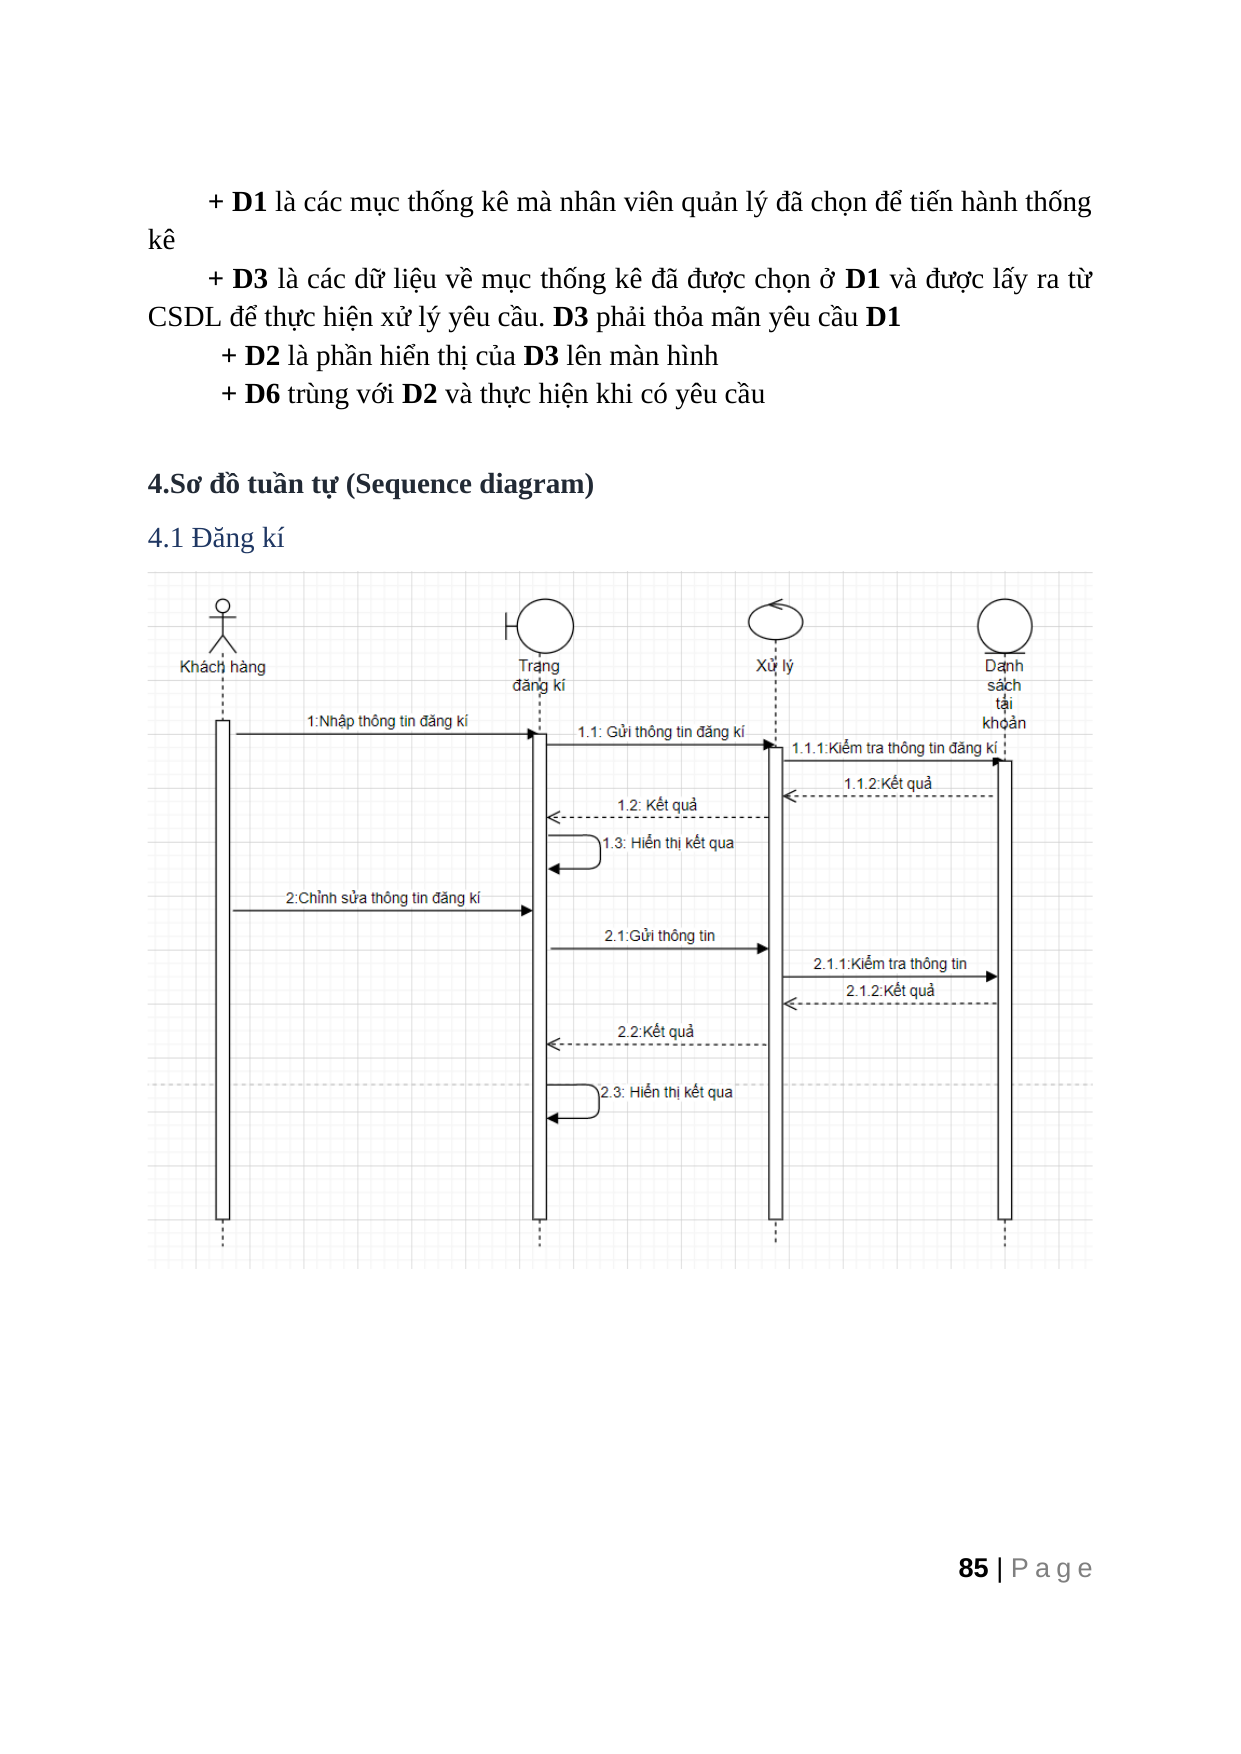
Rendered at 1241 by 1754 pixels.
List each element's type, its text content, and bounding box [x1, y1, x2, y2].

text + D2 là phần hiển thị của D3 lên màn hình [148, 338, 1092, 372]
text + D3 là các dữ liệu về mục thống kê đã được chọn ở D1 và được lấy ra từ CSDL để thực hiện xử lý yêu cầu. D3 phải thỏa mãn yêu cầu D1 [148, 261, 1092, 333]
subtitle 4.Sơ đồ tuần tự (Sequence diagram) [148, 466, 1092, 499]
picture [147, 571, 1093, 1269]
text + D6 trùng với D2 và thực hiện khi có yêu cầu [148, 377, 1092, 410]
subtitle 4.1 Đăng kí [148, 520, 1092, 554]
text + D1 là các mục thống kê mà nhân viên quản lý đã chọn để tiến hành thống kê [148, 184, 1092, 256]
